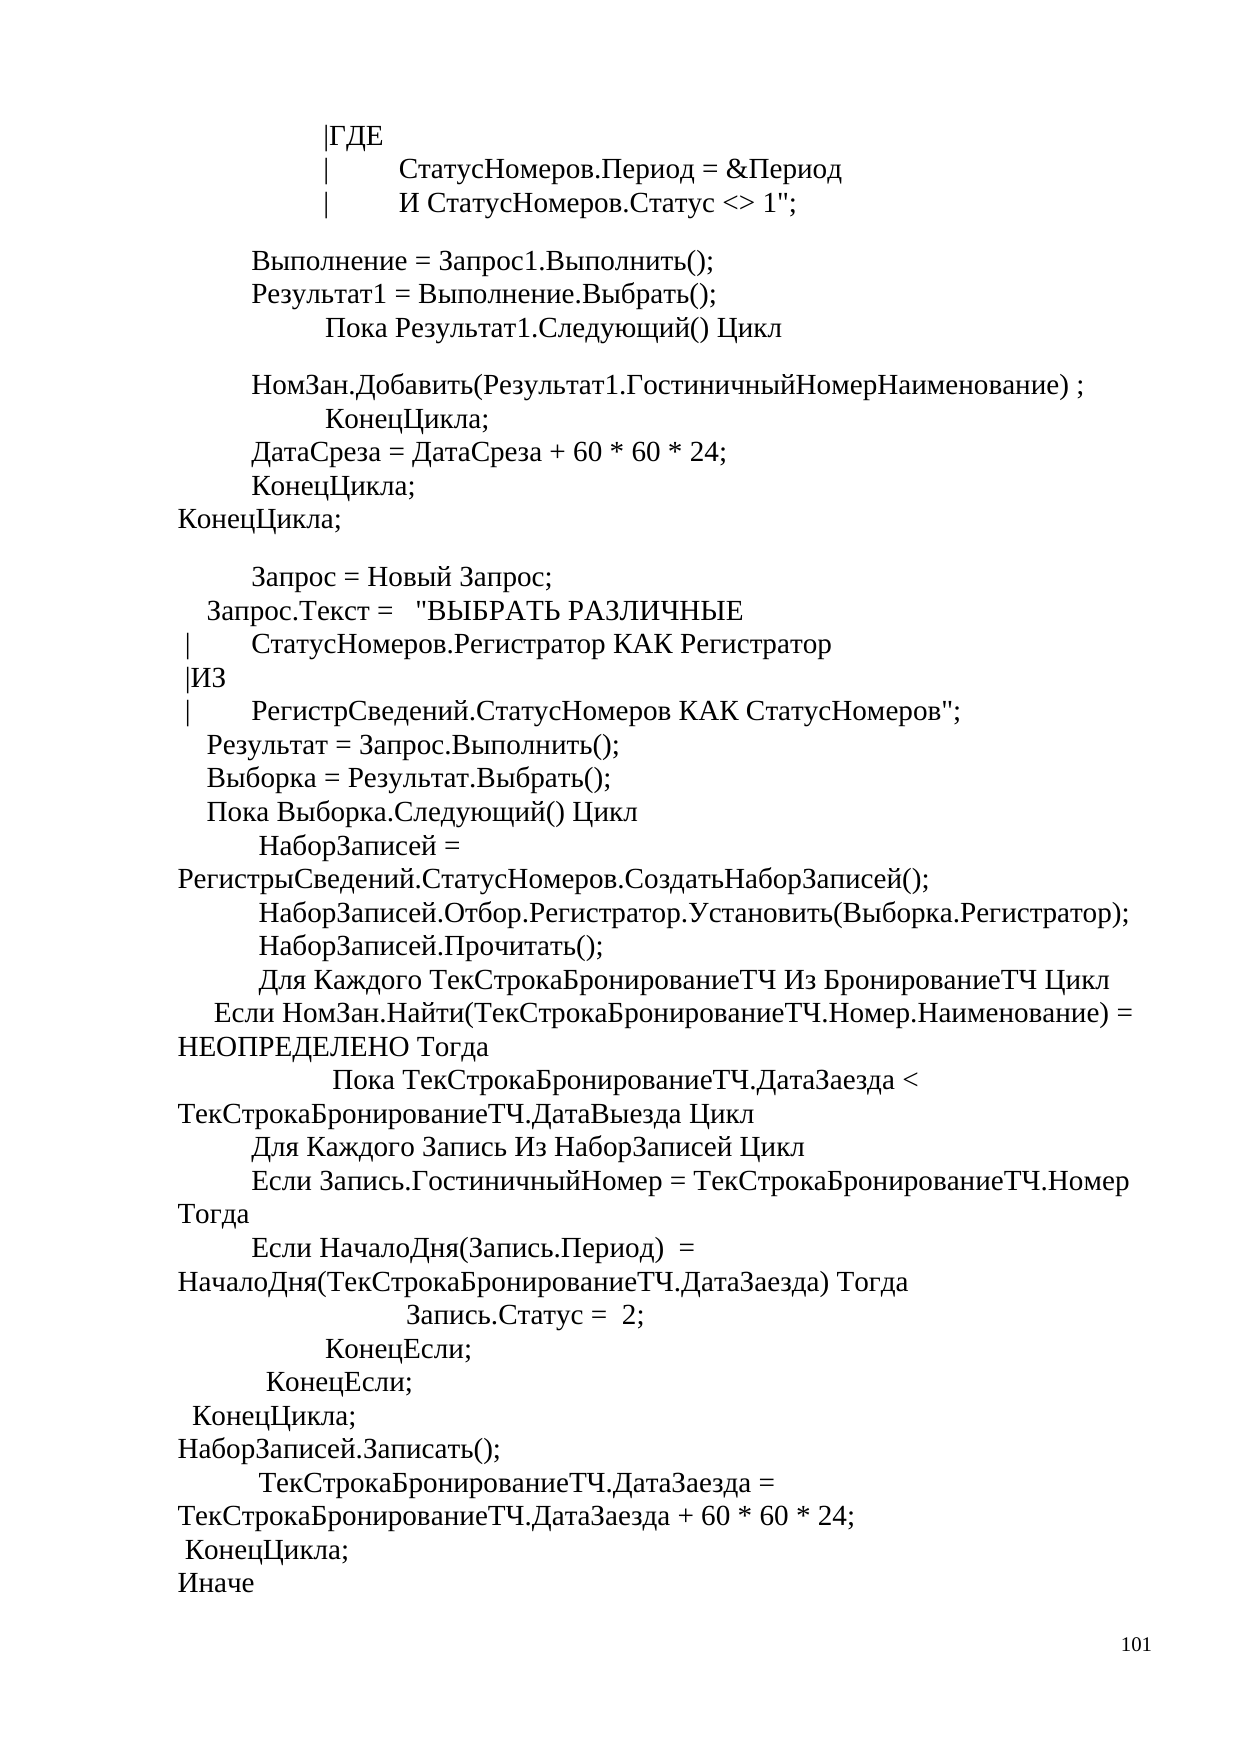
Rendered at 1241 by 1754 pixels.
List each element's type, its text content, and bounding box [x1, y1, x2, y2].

text КонецЦикла; [177, 468, 1152, 502]
text Запрос = Новый Запрос; [177, 559, 1152, 593]
text КонецЕсли; [177, 1331, 1152, 1364]
text Выполнение = Запрос1.Выполнить(); [177, 243, 1152, 276]
text НаборЗаписей.Записать(); [177, 1431, 1152, 1465]
text Пока ТекСтрокаБронированиеТЧ.ДатаЗаезда < ТекСтрокаБронированиеТЧ.ДатаВыезда Цикл [177, 1062, 1152, 1129]
text КонецЦикла; [177, 1398, 1152, 1431]
text НаборЗаписей.Прочитать(); [177, 928, 1152, 962]
text Пока Результат1.Следующий() Цикл [177, 310, 1152, 343]
text Результат1 = Выполнение.Выбрать(); [177, 276, 1152, 310]
text Если НомЗан.Найти(ТекСтрокаБронированиеТЧ.Номер.Наименование) = НЕОПРЕДЕЛЕНО Тогда [177, 995, 1152, 1062]
text Если Запись.ГостиничныйНомер = ТекСтрокаБронированиеТЧ.Номер Тогда [177, 1163, 1152, 1230]
text НаборЗаписей = РегистрыСведений.СтатусНомеров.СоздатьНаборЗаписей(); [177, 828, 1152, 895]
text | И СтатусНомеров.Статус <> 1"; [177, 185, 1152, 219]
text | СтатусНомеров.Период = &Период [177, 152, 1152, 185]
text | РегистрСведений.СтатусНомеров КАК СтатусНомеров"; [177, 693, 1152, 727]
text Иначе [177, 1566, 1152, 1599]
text |ГДЕ [177, 118, 1152, 152]
text Для Каждого Запись Из НаборЗаписей Цикл [177, 1129, 1152, 1163]
text НаборЗаписей.Отбор.Регистратор.Установить(Выборка.Регистратор); [177, 895, 1152, 928]
text Запрос.Текст = "ВЫБРАТЬ РАЗЛИЧНЫЕ [177, 593, 1152, 626]
text Результат = Запрос.Выполнить(); [177, 727, 1152, 761]
text КонецЕсли; [177, 1364, 1152, 1398]
text Выборка = Результат.Выбрать(); [177, 761, 1152, 794]
text Если НачалоДня(Запись.Период) = НачалоДня(ТекСтрокаБронированиеТЧ.ДатаЗаезда) Тогда [177, 1230, 1152, 1297]
text КонецЦикла; [177, 502, 1152, 535]
text КонецЦикла; [177, 1532, 1152, 1566]
text ДатаСреза = ДатаСреза + 60 * 60 * 24; [177, 434, 1152, 468]
text ТекСтрокаБронированиеТЧ.ДатаЗаезда = ТекСтрокаБронированиеТЧ.ДатаЗаезда + 60 * 60 * 24; [177, 1465, 1152, 1532]
text НомЗан.Добавить(Результат1.ГостиничныйНомерНаименование) ; [177, 343, 1152, 401]
text | СтатусНомеров.Регистратор КАК Регистратор [177, 626, 1152, 660]
text КонецЦикла; [177, 401, 1152, 434]
text Пока Выборка.Следующий() Цикл [177, 794, 1152, 828]
text Запись.Статус = 2; [177, 1297, 1152, 1331]
text |ИЗ [177, 660, 1152, 693]
text Для Каждого ТекСтрокаБронированиеТЧ Из БронированиеТЧ Цикл [177, 962, 1152, 995]
